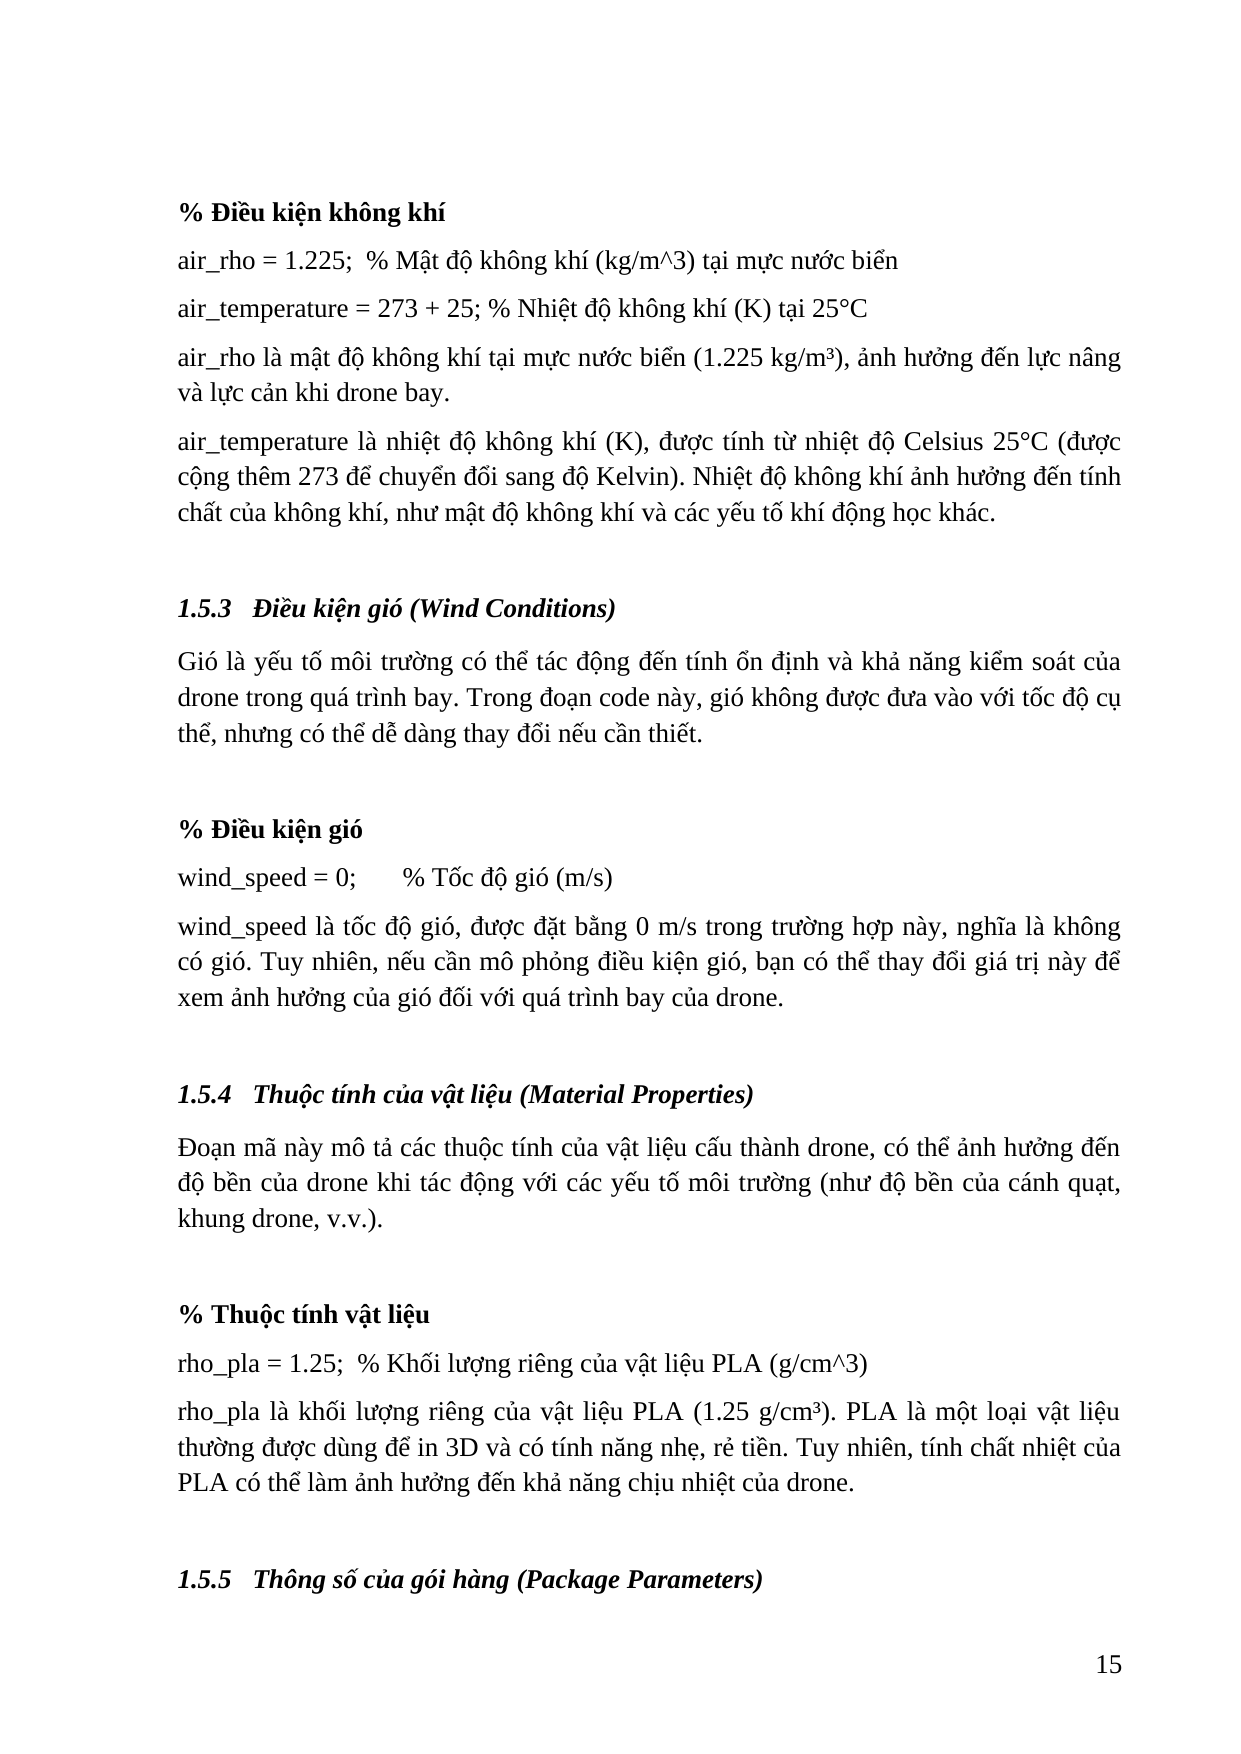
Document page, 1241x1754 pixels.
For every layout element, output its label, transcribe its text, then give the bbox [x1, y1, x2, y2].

text air_rho = 1.225; % Mật độ không khí (kg/m^3) tại mực nước biển [177, 244, 1122, 275]
text air_rho là mật độ không khí tại mực nước biển (1.225 kg/m³), ảnh hưởng đến lực nâng và lực cản khi drone bay. [177, 341, 1122, 407]
text % Điều kiện gió [177, 813, 1122, 844]
text Đoạn mã này mô tả các thuộc tính của vật liệu cấu thành drone, có thể ảnh hưởng đến độ bền của drone khi tác động với các yếu tố môi trường (như độ bền của cánh quạt, khung drone, v.v.). [177, 1131, 1122, 1233]
text rho_pla = 1.25; % Khối lượng riêng của vật liệu PLA (g/cm^3) [177, 1347, 1122, 1378]
text wind_speed là tốc độ gió, được đặt bằng 0 m/s trong trường hợp này, nghĩa là không có gió. Tuy nhiên, nếu cần mô phỏng điều kiện gió, bạn có thể thay đổi giá trị này để xem ảnh hưởng của gió đối với quá trình bay của drone. [177, 910, 1122, 1012]
text % Điều kiện không khí [177, 196, 1122, 227]
subtitle Thông số của gói hàng (Package Parameters) [177, 1563, 1122, 1594]
text air_temperature là nhiệt độ không khí (K), được tính từ nhiệt độ Celsius 25°C (được cộng thêm 273 để chuyển đổi sang độ Kelvin). Nhiệt độ không khí ảnh hưởng đến tính chất của không khí, như mật độ không khí và các yếu tố khí động học khác. [177, 424, 1122, 527]
text air_temperature = 273 + 25; % Nhiệt độ không khí (K) tại 25°C [177, 292, 1122, 323]
text % Thuộc tính vật liệu [177, 1298, 1122, 1330]
subtitle Điều kiện gió (Wind Conditions) [177, 592, 1122, 624]
text rho_pla là khối lượng riêng của vật liệu PLA (1.25 g/cm³). PLA là một loại vật liệu thường được dùng để in 3D và có tính năng nhẹ, rẻ tiền. Tuy nhiên, tính chất nhiệt của PLA có thể làm ảnh hưởng đến khả năng chịu nhiệt của drone. [177, 1395, 1122, 1498]
subtitle Thuộc tính của vật liệu (Material Properties) [177, 1078, 1122, 1109]
text wind_speed = 0; % Tốc độ gió (m/s) [177, 862, 1122, 893]
text Gió là yếu tố môi trường có thể tác động đến tính ổn định và khả năng kiểm soát của drone trong quá trình bay. Trong đoạn code này, gió không được đưa vào với tốc độ cụ thể, nhưng có thể dễ dàng thay đổi nếu cần thiết. [177, 645, 1122, 748]
